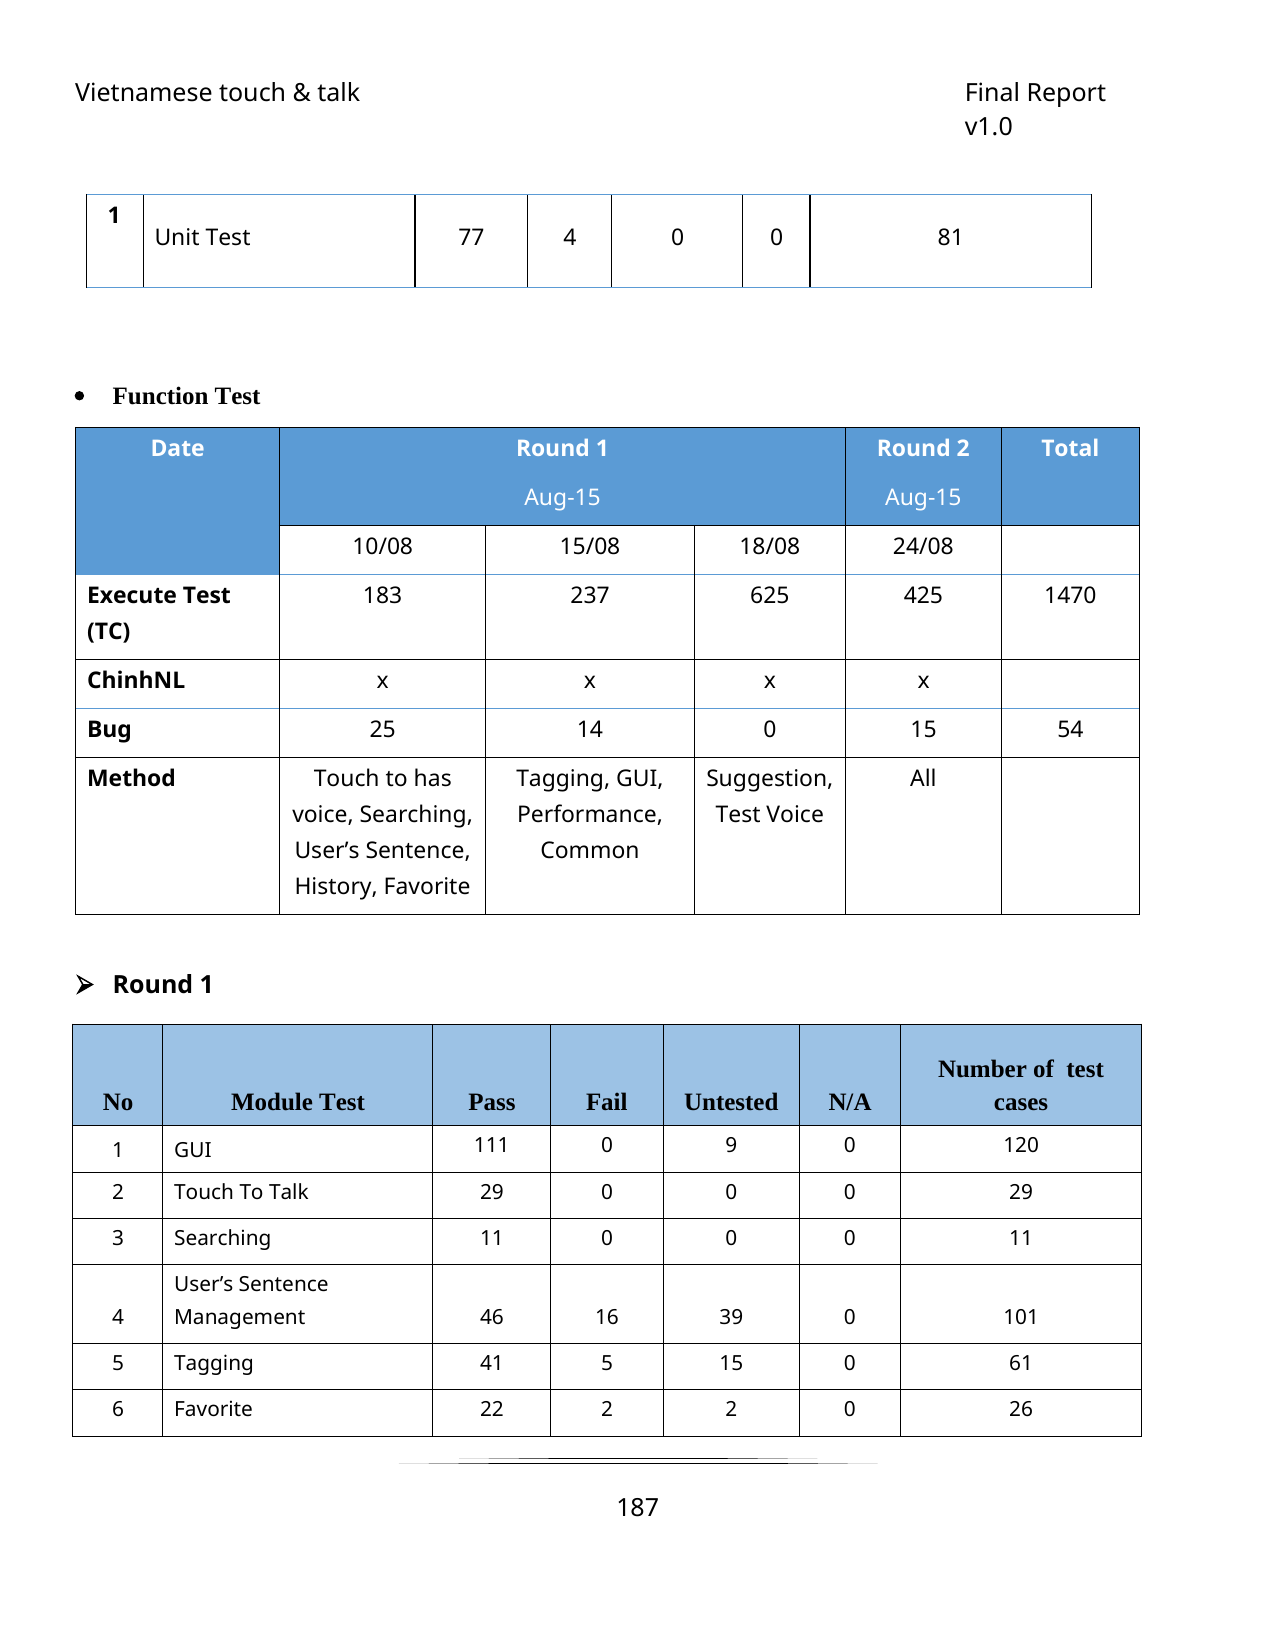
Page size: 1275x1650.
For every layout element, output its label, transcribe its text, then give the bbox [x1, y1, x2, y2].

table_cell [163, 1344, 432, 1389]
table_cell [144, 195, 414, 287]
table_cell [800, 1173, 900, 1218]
list Function Test [75, 381, 1200, 410]
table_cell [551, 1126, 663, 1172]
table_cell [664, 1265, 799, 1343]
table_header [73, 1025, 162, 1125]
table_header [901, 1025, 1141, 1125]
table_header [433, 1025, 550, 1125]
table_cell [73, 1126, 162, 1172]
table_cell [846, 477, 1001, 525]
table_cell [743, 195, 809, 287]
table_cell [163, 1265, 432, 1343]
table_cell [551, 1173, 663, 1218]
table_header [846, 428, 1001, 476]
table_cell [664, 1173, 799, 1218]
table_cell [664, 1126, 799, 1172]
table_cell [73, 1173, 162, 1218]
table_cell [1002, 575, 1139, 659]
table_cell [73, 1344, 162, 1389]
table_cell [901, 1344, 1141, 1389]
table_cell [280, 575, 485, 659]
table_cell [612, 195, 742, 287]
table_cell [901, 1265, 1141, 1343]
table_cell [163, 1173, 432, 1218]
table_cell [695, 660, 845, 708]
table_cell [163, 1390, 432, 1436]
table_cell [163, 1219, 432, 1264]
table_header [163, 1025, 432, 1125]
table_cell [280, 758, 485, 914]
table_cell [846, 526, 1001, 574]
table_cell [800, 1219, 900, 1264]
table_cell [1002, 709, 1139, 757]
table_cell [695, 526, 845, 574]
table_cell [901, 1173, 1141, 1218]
list Round 1 [75, 967, 1200, 1001]
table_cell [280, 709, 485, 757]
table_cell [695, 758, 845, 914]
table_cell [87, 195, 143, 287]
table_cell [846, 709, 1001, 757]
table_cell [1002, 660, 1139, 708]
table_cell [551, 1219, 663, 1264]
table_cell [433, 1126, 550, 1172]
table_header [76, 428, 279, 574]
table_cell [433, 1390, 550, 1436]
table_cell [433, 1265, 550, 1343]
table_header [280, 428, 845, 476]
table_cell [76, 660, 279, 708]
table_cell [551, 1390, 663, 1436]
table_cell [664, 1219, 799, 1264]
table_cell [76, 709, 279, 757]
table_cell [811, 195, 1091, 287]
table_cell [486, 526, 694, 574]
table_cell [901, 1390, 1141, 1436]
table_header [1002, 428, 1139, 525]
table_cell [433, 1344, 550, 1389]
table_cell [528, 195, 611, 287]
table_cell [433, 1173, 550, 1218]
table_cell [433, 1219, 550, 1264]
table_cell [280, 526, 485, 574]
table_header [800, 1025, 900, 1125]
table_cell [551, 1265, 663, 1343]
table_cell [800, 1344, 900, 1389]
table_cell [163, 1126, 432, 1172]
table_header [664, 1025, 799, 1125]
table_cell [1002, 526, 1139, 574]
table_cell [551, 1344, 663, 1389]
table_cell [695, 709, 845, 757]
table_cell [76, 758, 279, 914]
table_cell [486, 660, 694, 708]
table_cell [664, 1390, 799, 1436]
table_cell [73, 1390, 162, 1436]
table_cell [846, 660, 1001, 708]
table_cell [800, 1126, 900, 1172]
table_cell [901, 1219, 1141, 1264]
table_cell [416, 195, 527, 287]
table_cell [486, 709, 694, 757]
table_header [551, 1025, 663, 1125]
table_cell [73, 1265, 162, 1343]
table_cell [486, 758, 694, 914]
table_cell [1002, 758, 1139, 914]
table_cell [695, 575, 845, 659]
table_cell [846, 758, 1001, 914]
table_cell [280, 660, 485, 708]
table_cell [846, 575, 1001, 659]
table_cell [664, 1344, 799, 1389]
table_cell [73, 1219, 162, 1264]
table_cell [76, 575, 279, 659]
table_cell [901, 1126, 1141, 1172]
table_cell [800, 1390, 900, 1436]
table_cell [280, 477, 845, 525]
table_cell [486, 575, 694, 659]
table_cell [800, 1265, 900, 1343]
